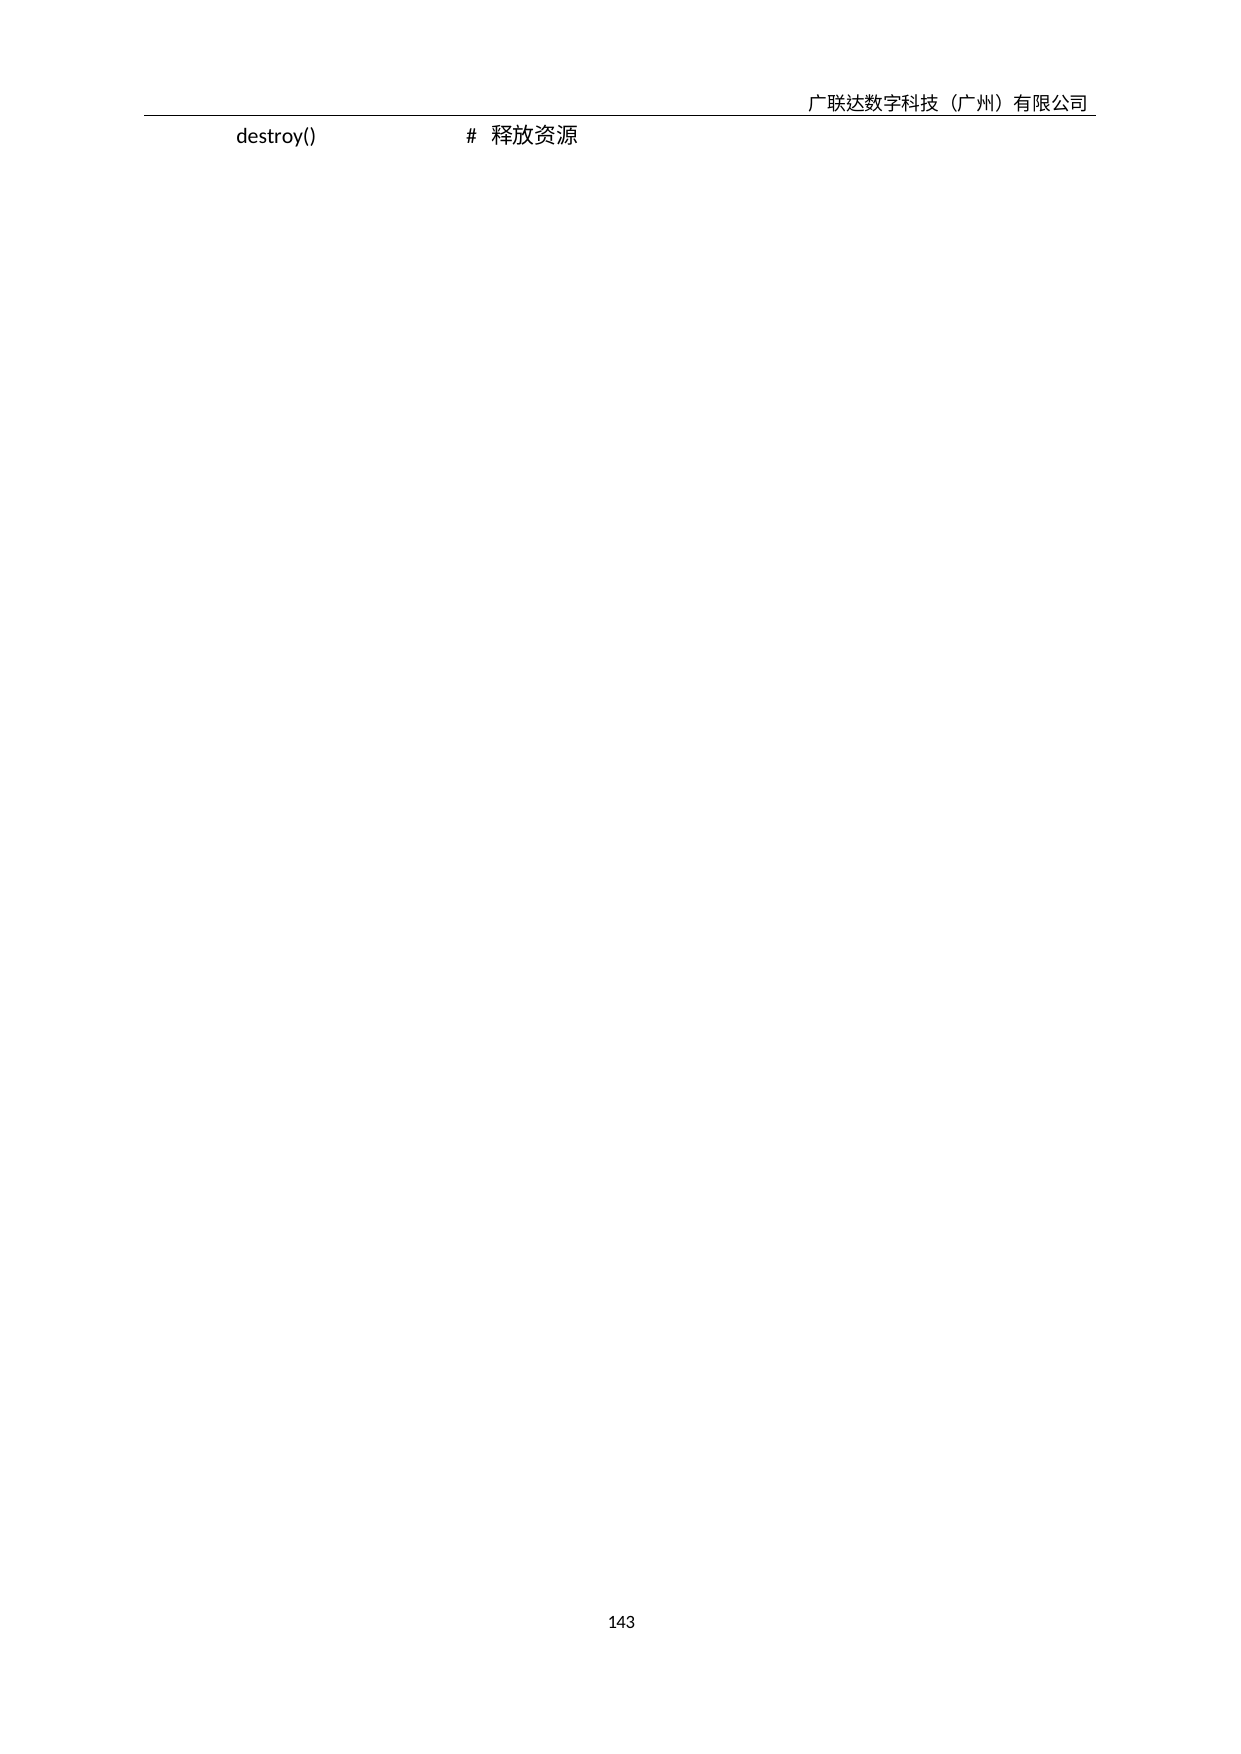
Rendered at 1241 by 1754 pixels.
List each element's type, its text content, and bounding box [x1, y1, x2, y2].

text destroy() # 释放资源 [236, 121, 1096, 149]
